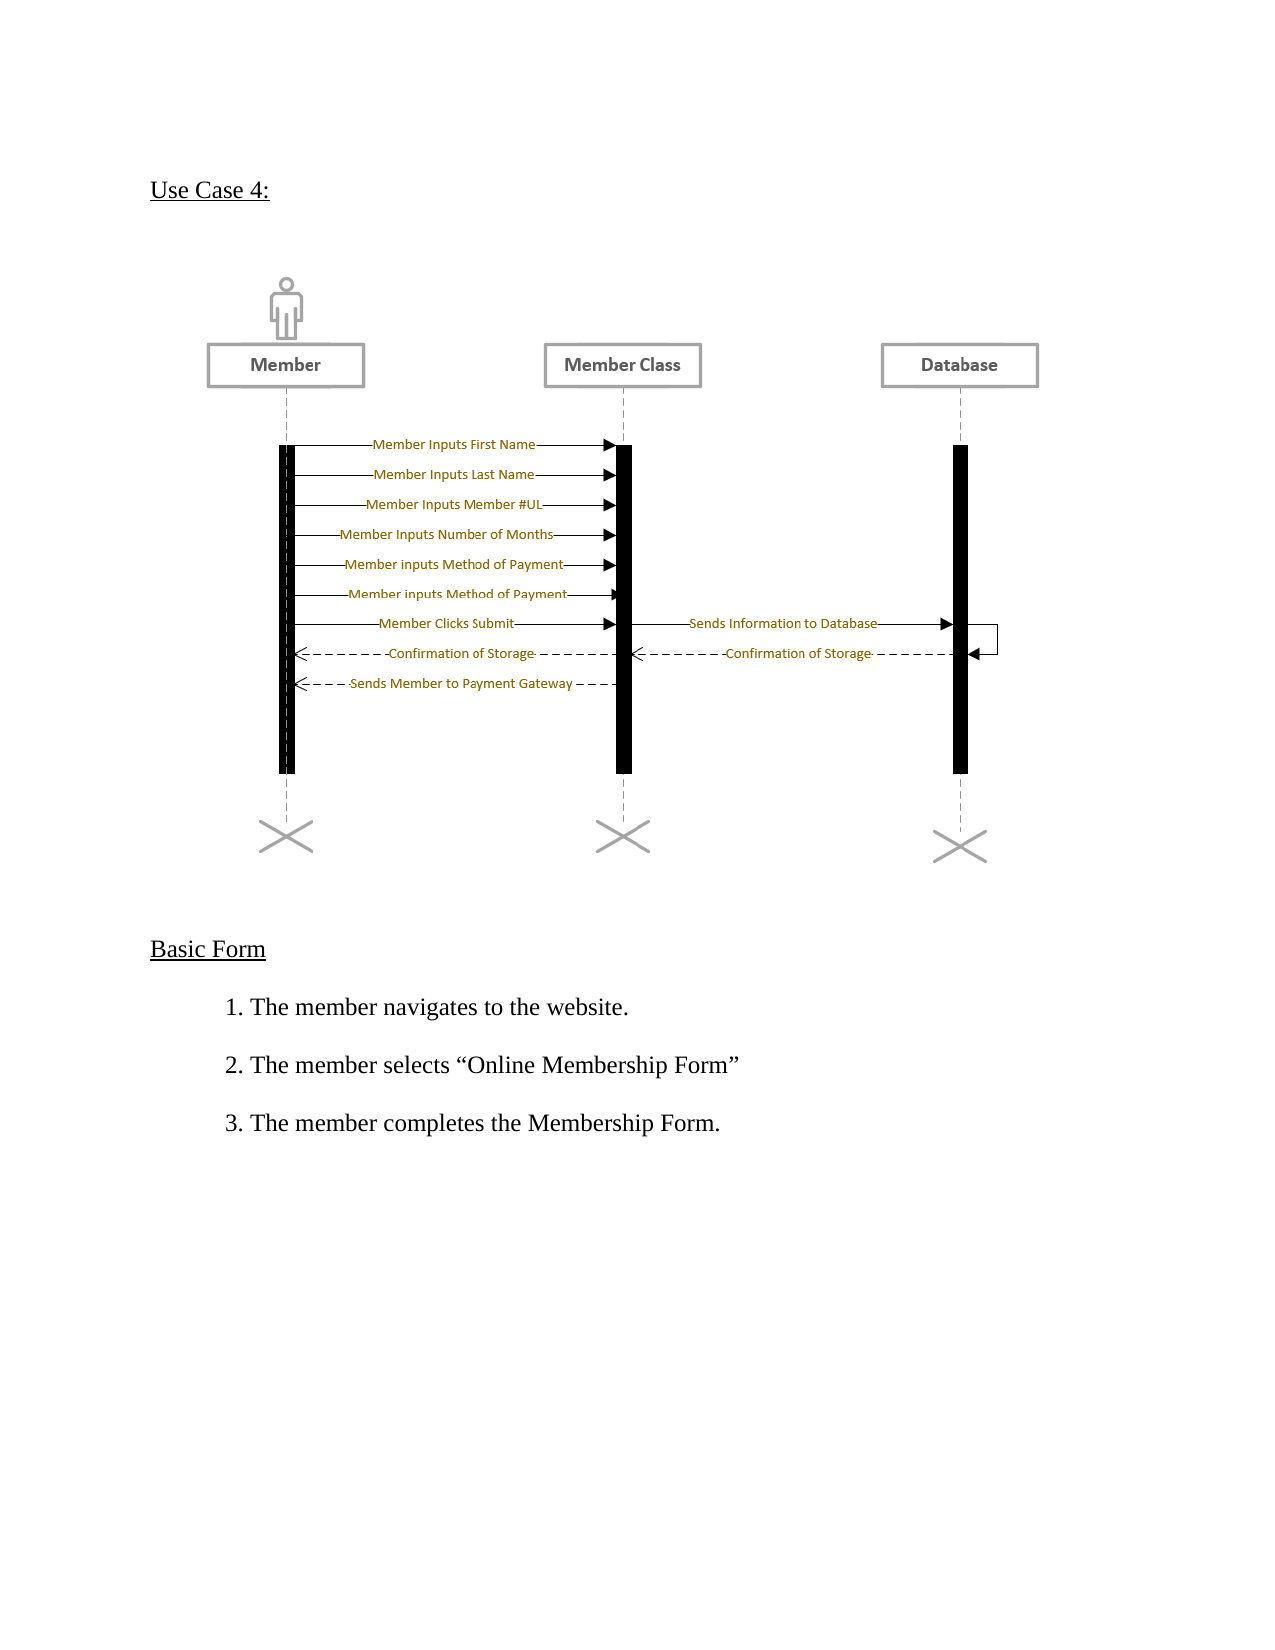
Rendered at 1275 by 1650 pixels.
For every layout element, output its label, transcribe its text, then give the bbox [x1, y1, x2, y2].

text Use Case 4: [150, 175, 1125, 204]
text 1. The member navigates to the website. [225, 992, 1125, 1021]
picture [150, 266, 1125, 931]
text 2. The member selects “Online Membership Form” [225, 1051, 1125, 1079]
text Basic Form [150, 934, 1125, 963]
text 3. The member completes the Membership Form. [225, 1108, 1125, 1137]
